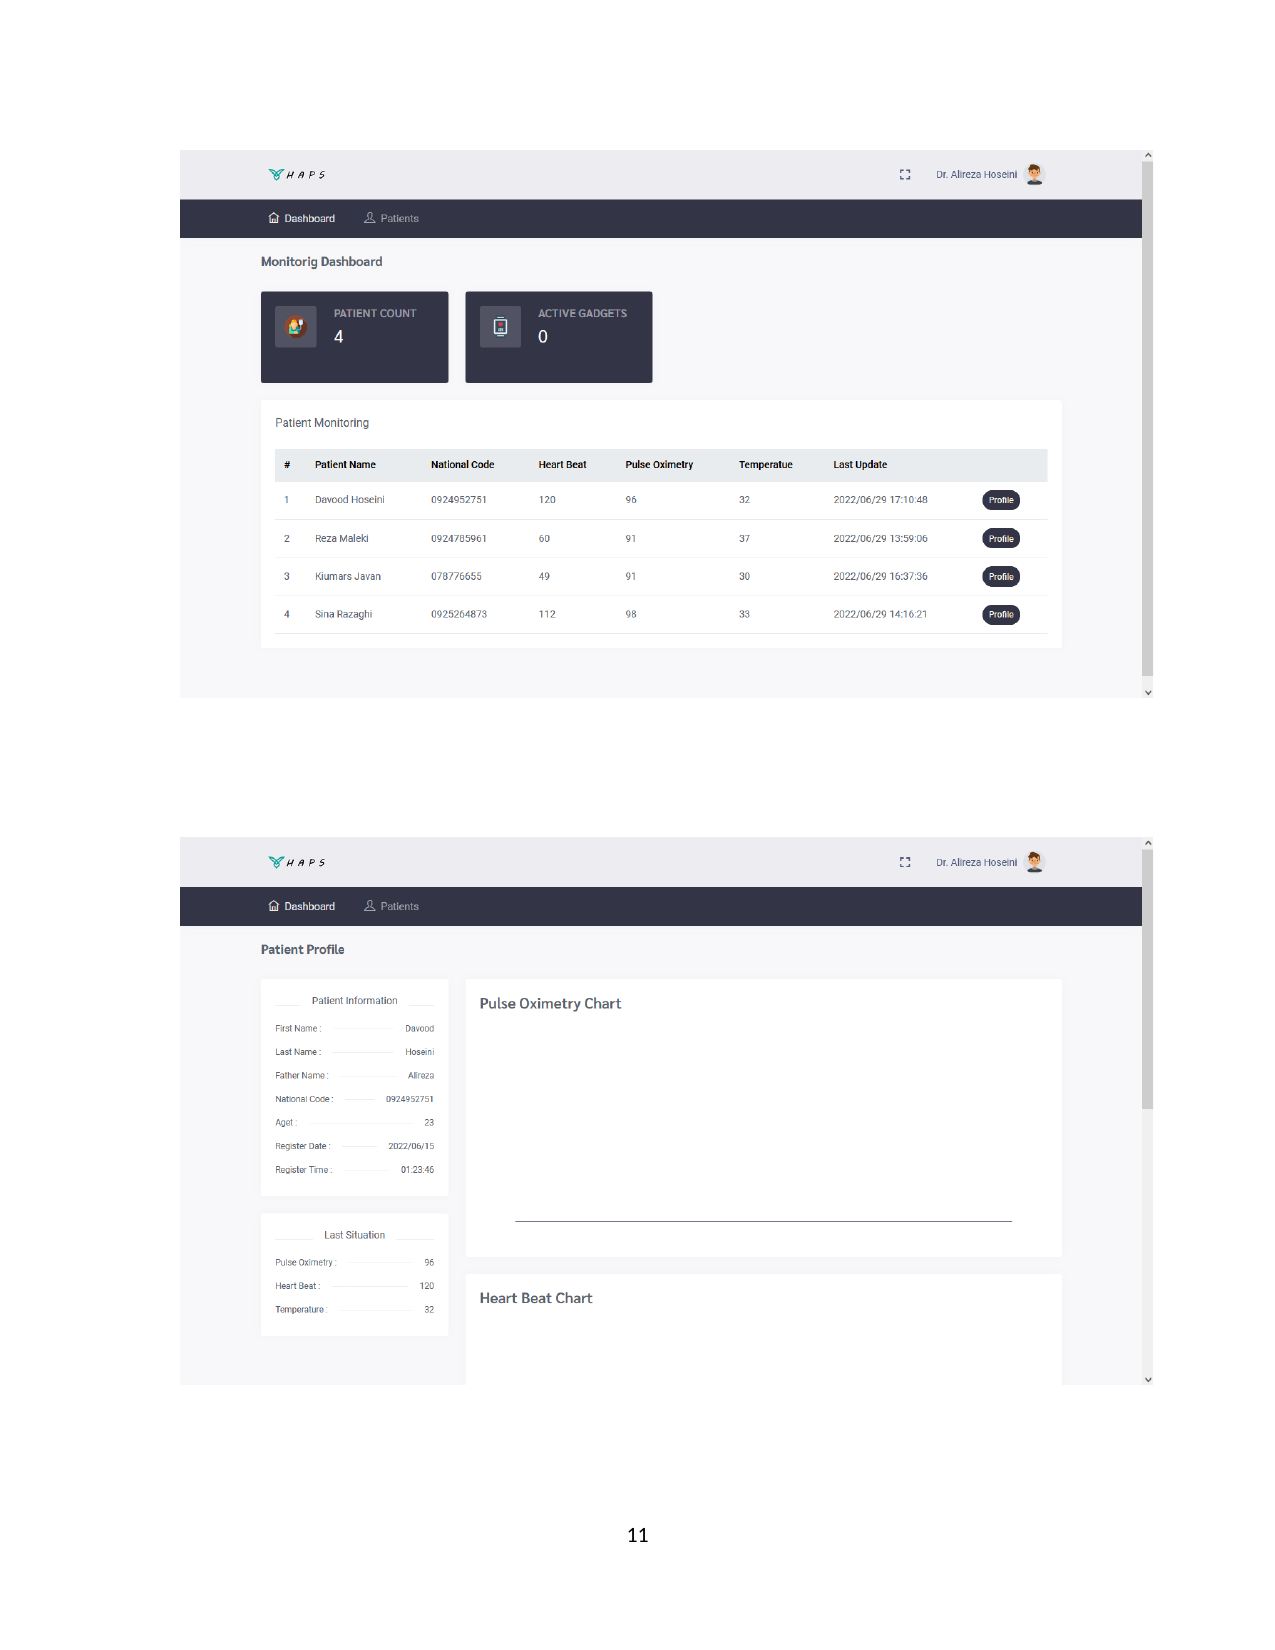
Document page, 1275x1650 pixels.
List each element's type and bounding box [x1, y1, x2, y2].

picture [180, 837, 1154, 1385]
picture [180, 150, 1154, 698]
